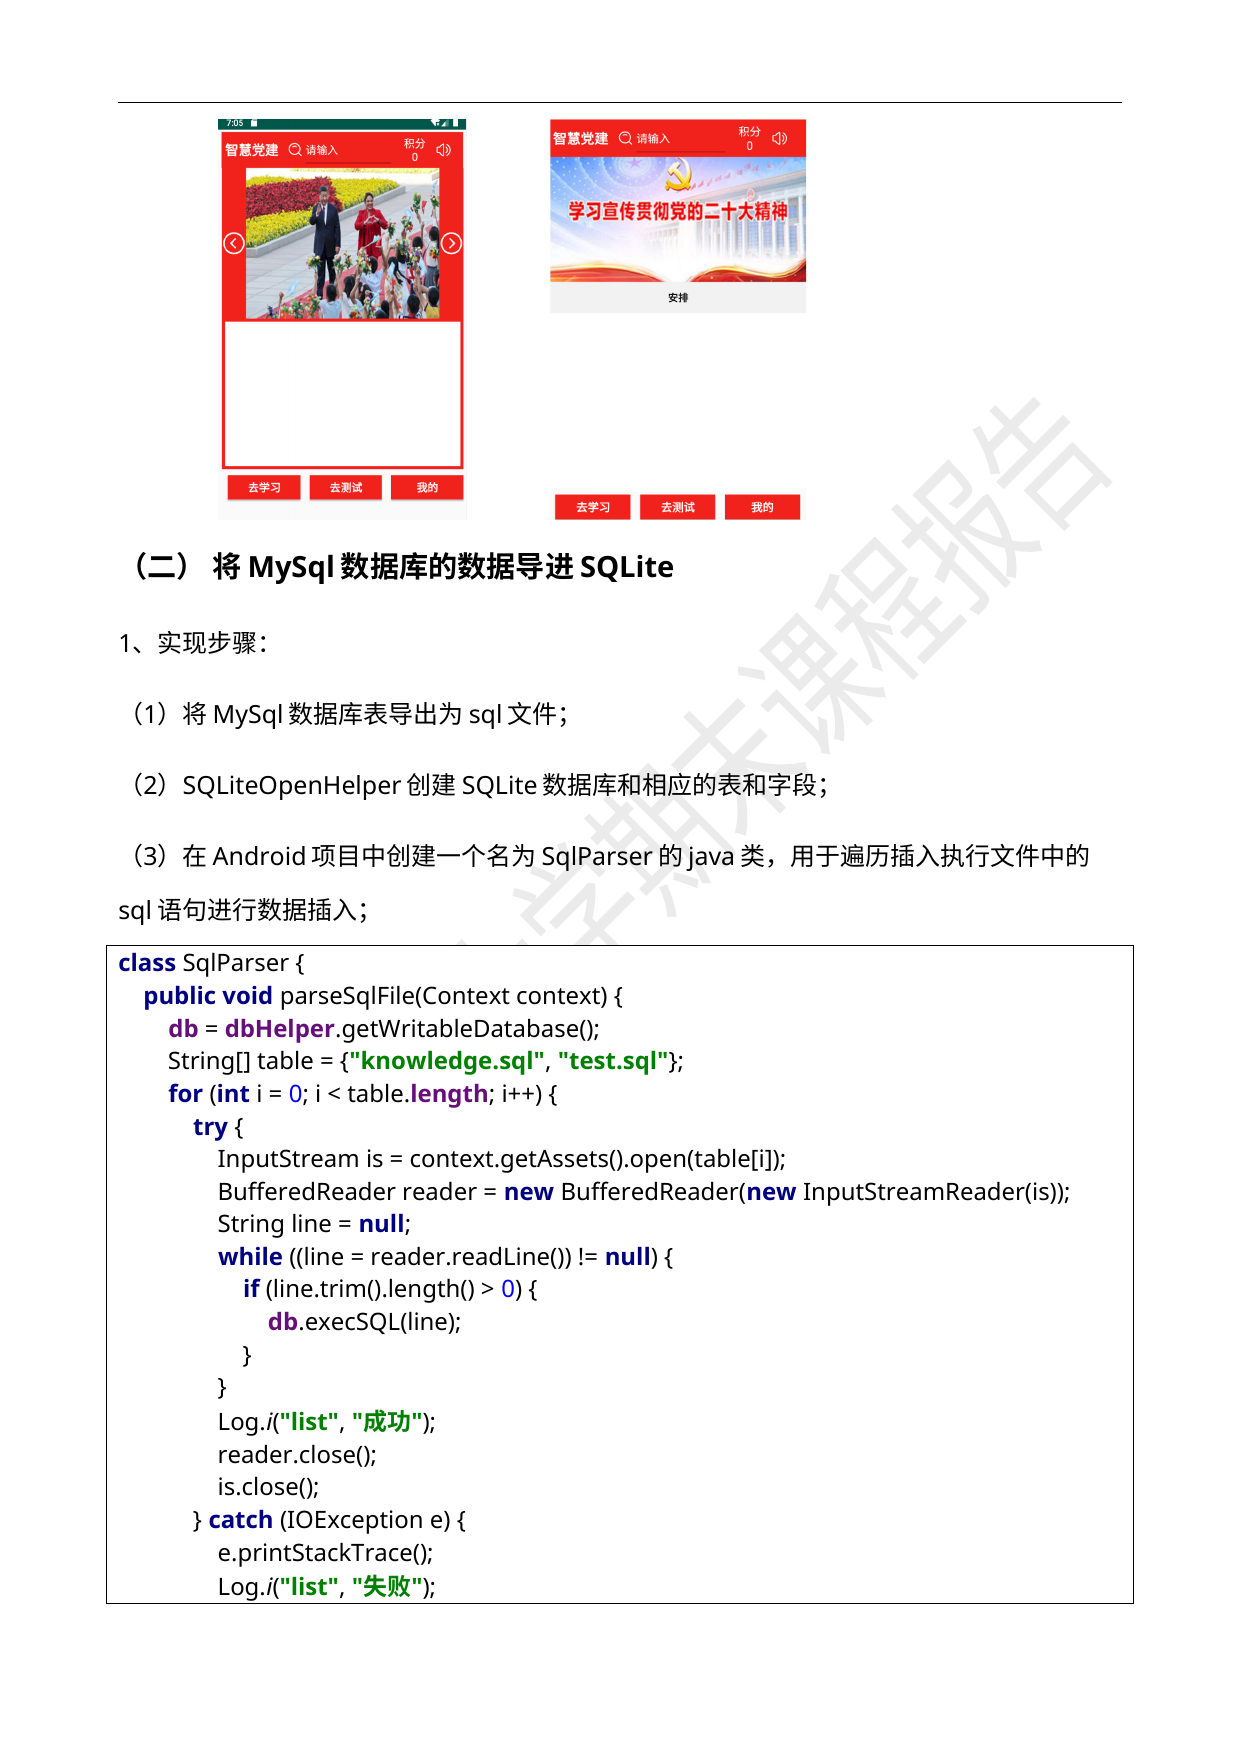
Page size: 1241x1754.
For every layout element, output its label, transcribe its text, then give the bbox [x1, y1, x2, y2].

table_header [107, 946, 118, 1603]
text 1、实现步骤： [118, 623, 1122, 659]
text （3）在Android项目中创建一个名为SqlParser的java类，用于遍历插入执行文件中的sql语句进行数据插入； [118, 836, 1122, 927]
text （二） 将MySql数据库的数据导进SQLite [118, 543, 1122, 586]
text （2）SQLiteOpenHelper创建SQLite数据库和相应的表和字段； [118, 765, 1122, 802]
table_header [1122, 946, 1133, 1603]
text （1）将MySql数据库表导出为sql文件； [118, 694, 1122, 731]
picture [550, 118, 807, 520]
picture [218, 119, 467, 520]
